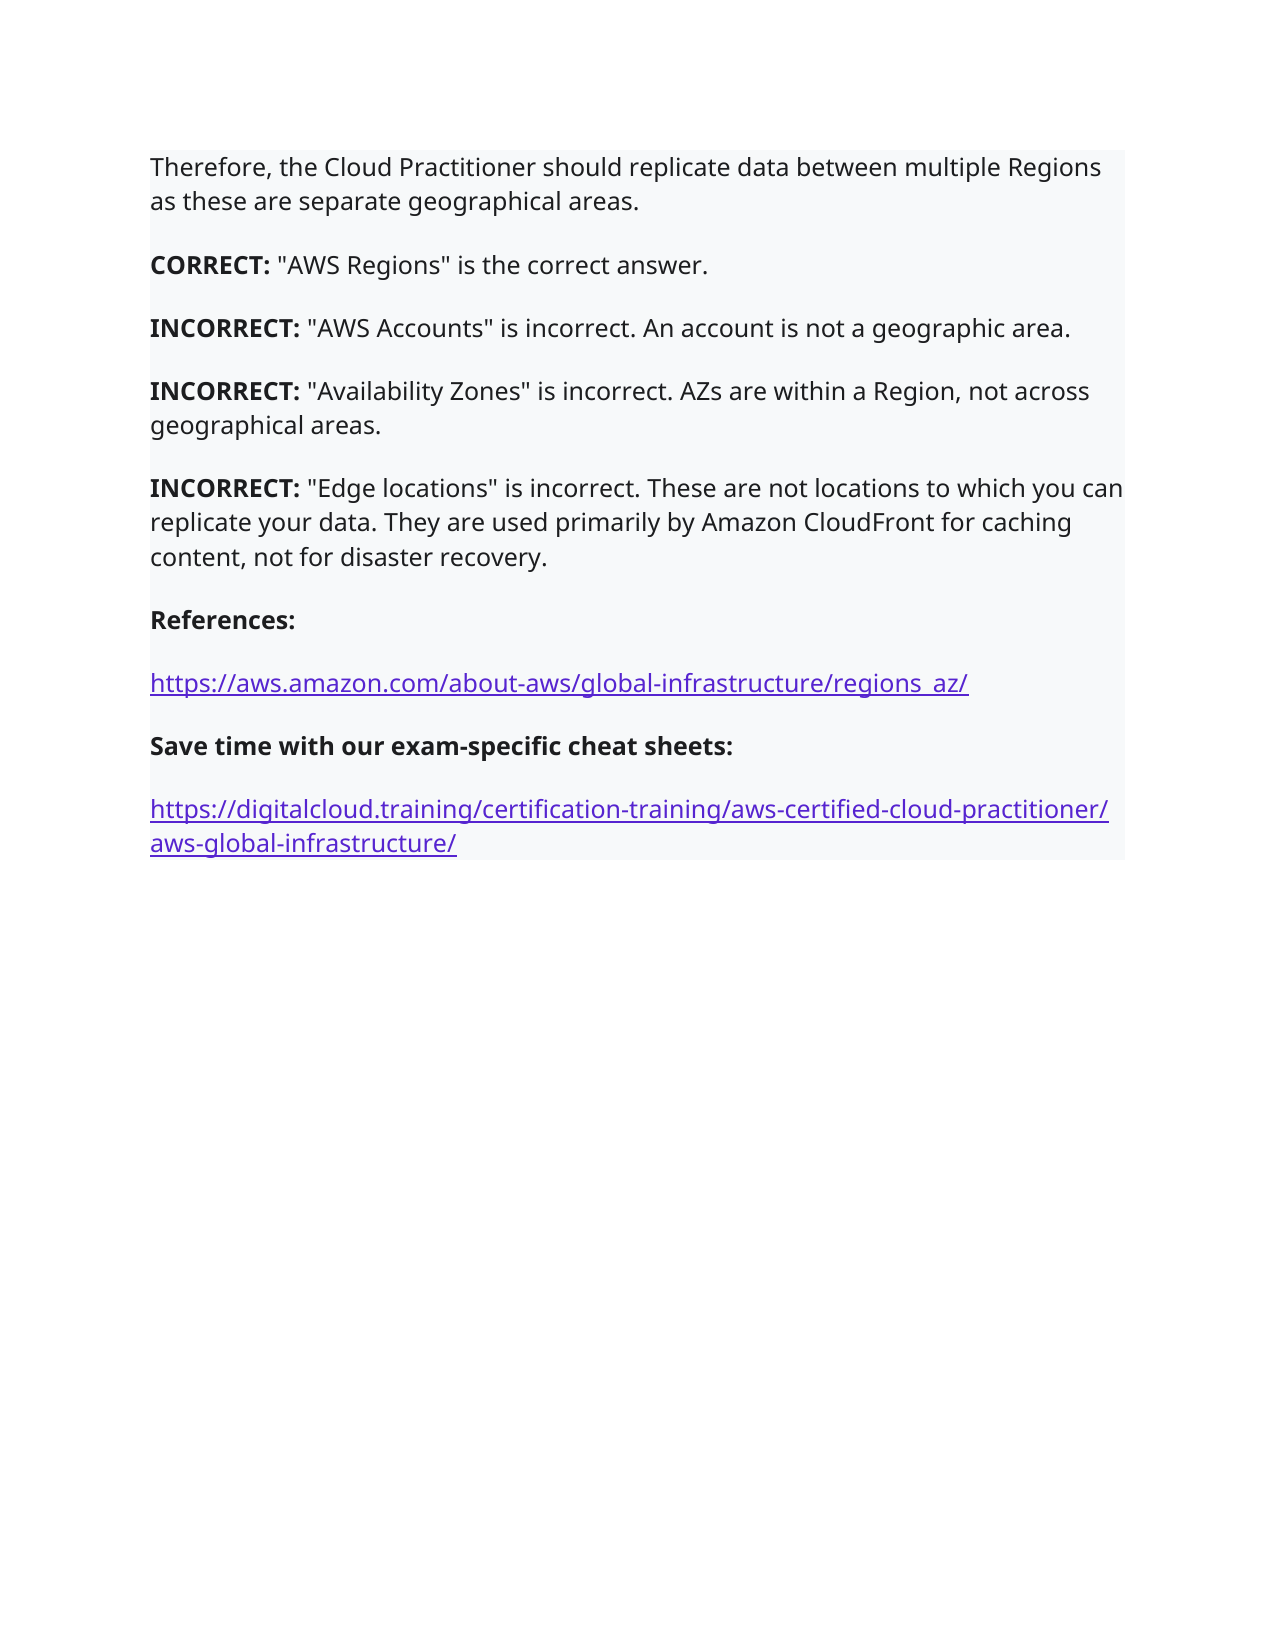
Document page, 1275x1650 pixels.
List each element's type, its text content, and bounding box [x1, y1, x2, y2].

text Therefore, the Cloud Practitioner should replicate data between multiple Regions as these are separate geographical areas. [150, 150, 1125, 218]
text INCORRECT: "Availability Zones" is incorrect. AZs are within a Region, not across geographical areas. [150, 374, 1125, 442]
text INCORRECT: "Edge locations" is incorrect. These are not locations to which you can replicate your data. They are used primarily by Amazon CloudFront for caching content, not for disaster recovery. [150, 471, 1125, 573]
text CORRECT: "AWS Regions" is the correct answer. [150, 247, 1125, 281]
text INCORRECT: "AWS Accounts" is incorrect. An account is not a geographic area. [150, 311, 1125, 344]
text References: [150, 602, 1125, 636]
text Save time with our exam-specific cheat sheets: [150, 729, 1125, 763]
text https://digitalcloud.training/certification-training/aws-certified-cloud-practitioner/aws-global-infrastructure/ [150, 792, 1125, 860]
text https://aws.amazon.com/about-aws/global-infrastructure/regions_az/ [150, 666, 1125, 700]
